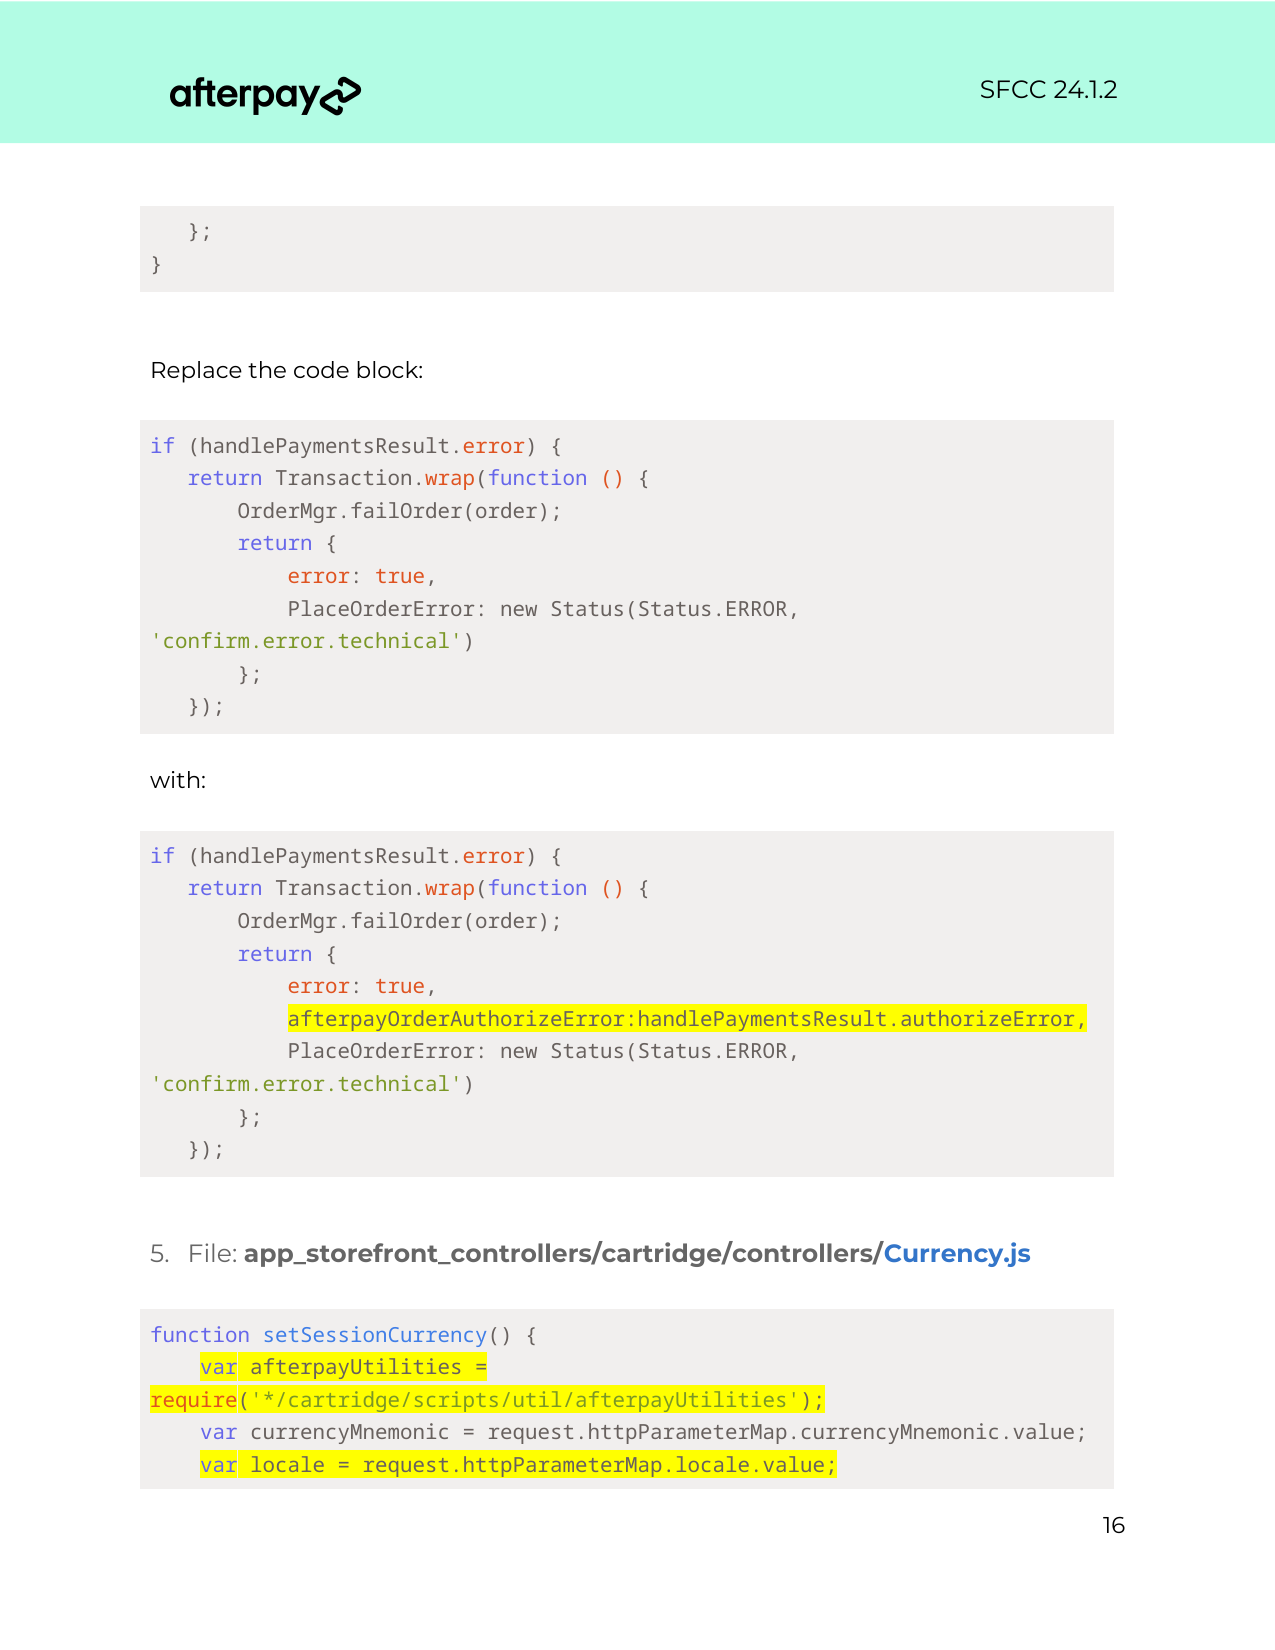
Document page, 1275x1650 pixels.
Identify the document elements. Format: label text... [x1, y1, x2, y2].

table_header if (handlePaymentsResult.error) { return Transaction.wrap(function () { OrderMgr.failOrder(order); return { error: true, PlaceOrderError: new Status(Status.ERROR, 'confirm.error.technical') }; }); [140, 420, 1114, 734]
table_header if (handlePaymentsResult.error) { return Transaction.wrap(function () { OrderMgr.failOrder(order); return { error: true, afterpayOrderAuthorizeError:handlePaymentsResult.authorizeError, PlaceOrderError: new Status(Status.ERROR, 'confirm.error.technical') }; }); [140, 831, 1114, 1177]
subtitle File: app_storefront_controllers/cartridge/controllers/Currency.js [150, 1238, 1125, 1269]
picture [134, 48, 397, 144]
text with: [150, 766, 1125, 794]
text Replace the code block: [150, 356, 1125, 384]
